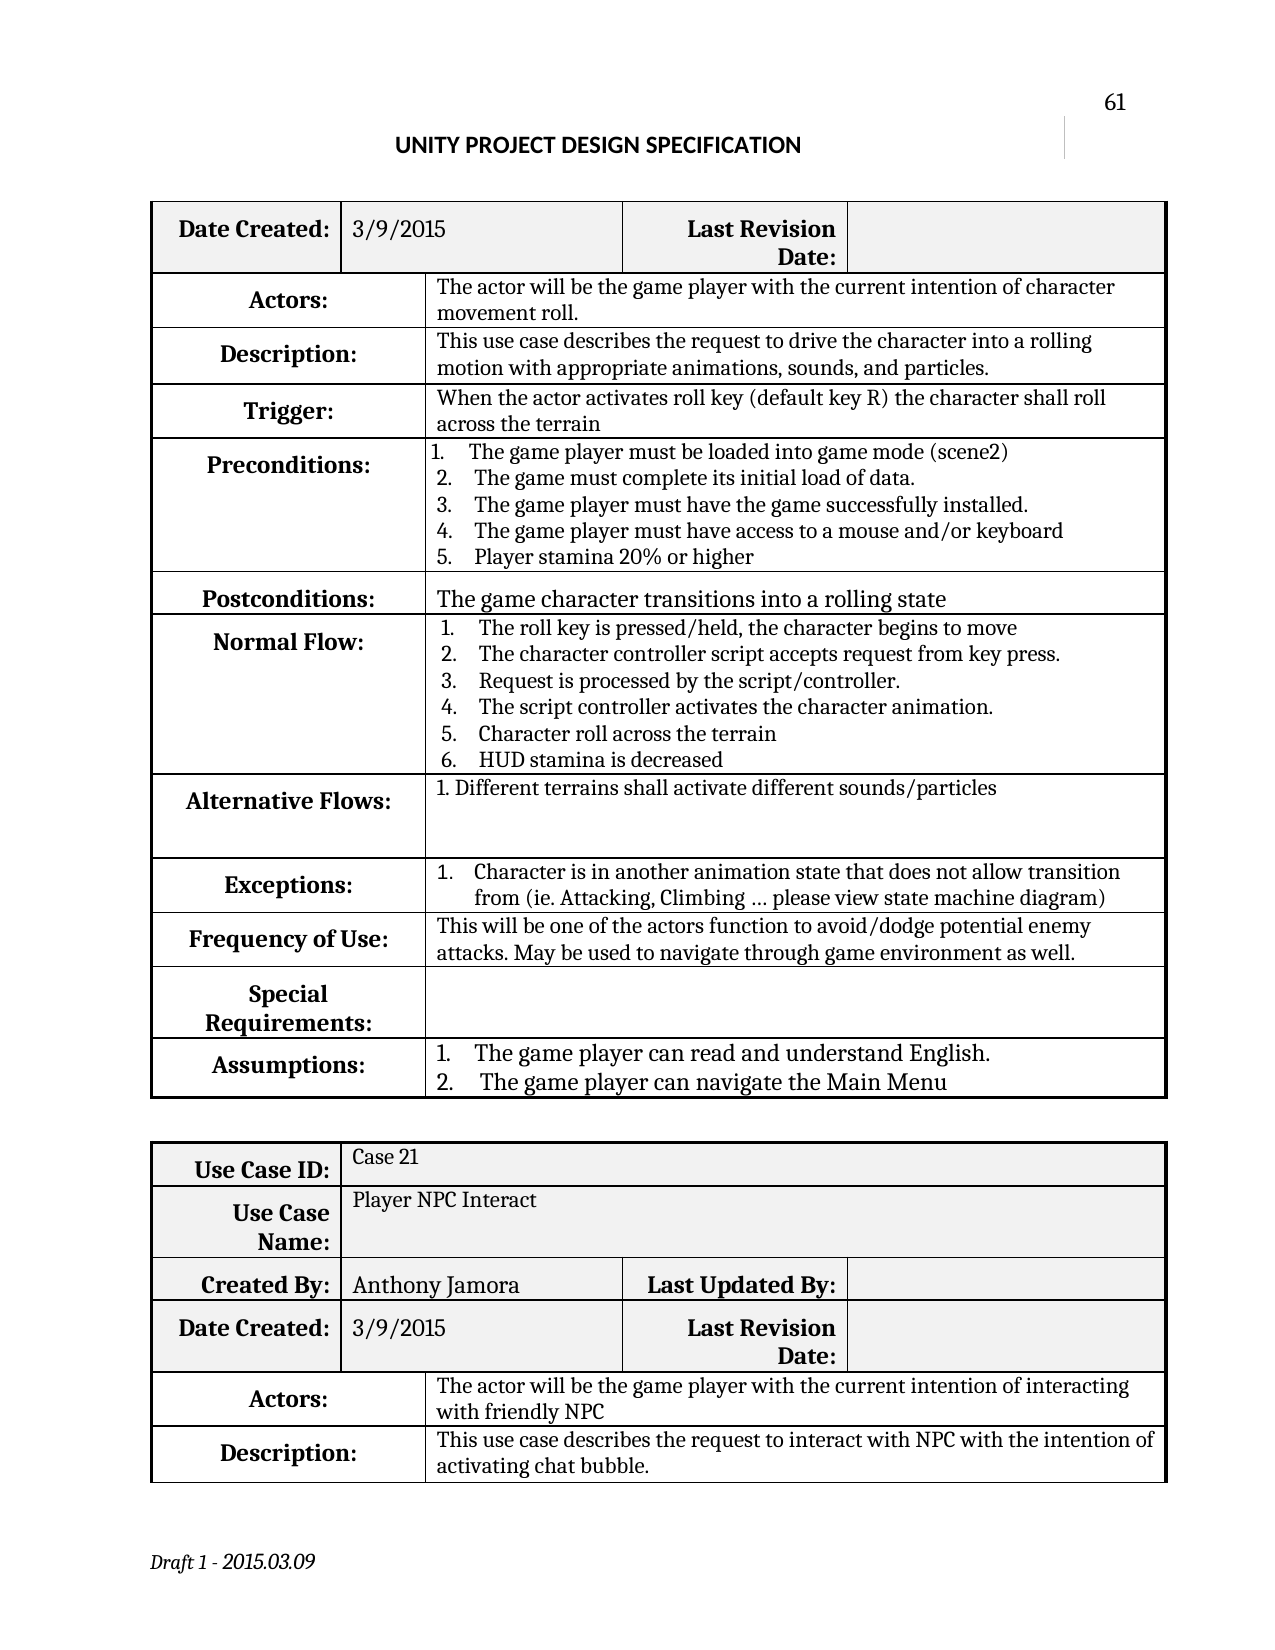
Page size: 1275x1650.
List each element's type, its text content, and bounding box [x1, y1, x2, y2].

table_cell Description: [153, 328, 425, 383]
table_cell [848, 1258, 1164, 1299]
table_cell Last Revision Date: [623, 1301, 847, 1371]
table_cell Actors: [153, 274, 425, 326]
table_header Case 21 [342, 1144, 1164, 1185]
table_cell This will be one of the actors function to avoid/dodge potential enemy attacks. May be used to navigate through game environment as well. [426, 913, 1164, 966]
table_cell Created By: [153, 1258, 340, 1299]
table_cell The game player can read and understand English. The game player can navigate the Main Menu [426, 1039, 1164, 1096]
table_cell 3/9/2015 [342, 1301, 622, 1371]
table_cell Last Updated By: [623, 1258, 847, 1299]
table_cell The game player must be loaded into game mode (scene2) The game must complete its initial load of data. The game player must have the game successfully installed. The game player must have access to a mouse and/or keyboard Player stamina 20% or higher [426, 439, 1164, 571]
table_cell Normal Flow: [153, 615, 425, 773]
table_cell Date Created: [153, 202, 340, 272]
table_cell Exceptions: [153, 859, 425, 911]
table_cell Postconditions: [153, 572, 425, 613]
table_cell [848, 1301, 1164, 1371]
table_cell Special Requirements: [153, 967, 425, 1037]
table_cell The roll key is pressed/held, the character begins to move The character controller script accepts request from key press. Request is processed by the script/controller. The script controller activates the character animation. Character roll across the terrain HUD stamina is decreased [426, 615, 1164, 773]
table_cell The actor will be the game player with the current intention of character movement roll. [426, 274, 1164, 326]
table_cell 1. Different terrains shall activate different sounds/particles [426, 775, 1164, 857]
table_cell Last Revision Date: [623, 202, 847, 272]
table_cell Assumptions: [153, 1039, 425, 1096]
table_cell Trigger: [153, 385, 425, 437]
table_cell Preconditions: [153, 439, 425, 571]
table_header Use Case ID: [153, 1144, 340, 1185]
table_cell [848, 202, 1164, 272]
table_cell The game character transitions into a rolling state [426, 572, 1164, 613]
table_cell This use case describes the request to drive the character into a rolling motion with appropriate animations, sounds, and particles. [426, 328, 1164, 383]
table_cell Anthony Jamora [342, 1258, 622, 1299]
table_cell Frequency of Use: [153, 913, 425, 966]
table_cell Alternative Flows: [153, 775, 425, 857]
table_cell 3/9/2015 [342, 202, 622, 272]
table_cell Character is in another animation state that does not allow transition from (ie. Attacking, Climbing … please view state machine diagram) [426, 859, 1164, 911]
table_cell The actor will be the game player with the current intention of interacting with friendly NPC [426, 1373, 1164, 1425]
table_cell When the actor activates roll key (default key R) the character shall roll across the terrain [426, 385, 1164, 437]
table_cell Use Case Name: [153, 1187, 340, 1257]
table_cell [426, 967, 1164, 1037]
table_cell This use case describes the request to interact with NPC with the intention of activating chat bubble. [426, 1427, 1164, 1482]
table_cell Actors: [153, 1373, 425, 1425]
table_cell Date Created: [153, 1301, 340, 1371]
table_cell Player NPC Interact [342, 1187, 1164, 1257]
table_cell Description: [153, 1427, 425, 1482]
